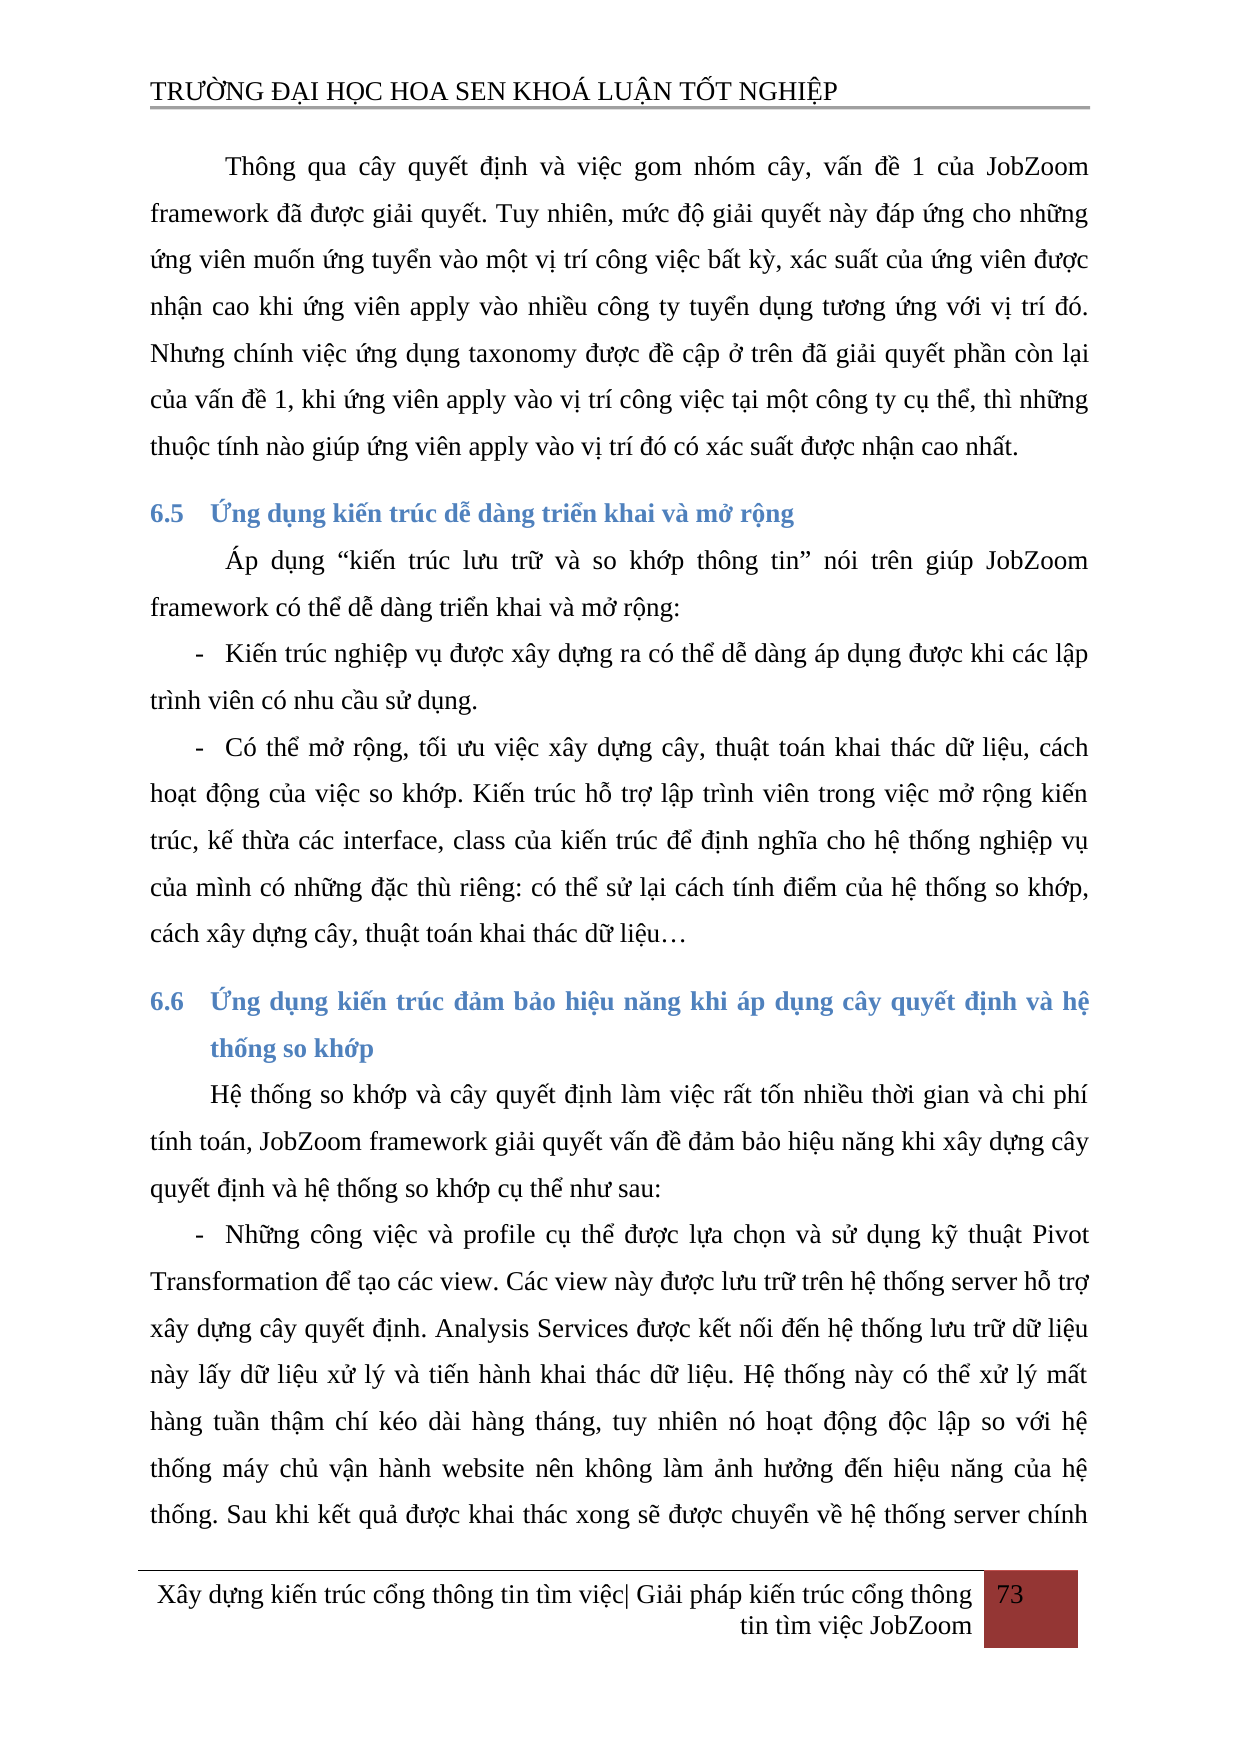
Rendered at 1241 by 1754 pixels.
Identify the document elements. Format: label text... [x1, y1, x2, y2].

text Thông qua cây quyết định và việc gom nhóm cây, vấn đề 1 của JobZoom framework đã được giải quyết. Tuy nhiên, mức độ giải quyết này đáp ứng cho những ứng viên muốn ứng tuyển vào một vị trí công việc bất kỳ, xác suất của ứng viên được nhận cao khi ứng viên apply vào nhiều công ty tuyển dụng tương ứng với vị trí đó. Nhưng chính việc ứng dụng taxonomy được đề cập ở trên đã giải quyết phần còn lại của vấn đề 1, khi ứng viên apply vào vị trí công việc tại một công ty cụ thể, thì những thuộc tính nào giúp ứng viên apply vào vị trí đó có xác suất được nhận cao nhất. [150, 150, 1090, 461]
text Áp dụng “kiến trúc lưu trữ và so khớp thông tin” nói trên giúp JobZoom framework có thể dễ dàng triển khai và mở rộng: [150, 544, 1090, 622]
subtitle Ứng dụng kiến trúc dễ dàng triển khai và mở rộng [150, 497, 1090, 529]
subtitle Ứng dụng kiến trúc đảm bảo hiệu năng khi áp dụng cây quyết định và hệ thống so khớp [150, 985, 1090, 1063]
text Hệ thống so khớp và cây quyết định làm việc rất tốn nhiều thời gian và chi phí tính toán, JobZoom framework giải quyết vấn đề đảm bảo hiệu năng khi xây dựng cây quyết định và hệ thống so khớp cụ thể như sau: [150, 1078, 1090, 1203]
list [150, 1218, 1090, 1529]
list Kiến trúc nghiệp vụ được xây dựng ra có thể dễ dàng áp dụng được khi các lập trình viên có nhu cầu sử dụng. [150, 637, 1090, 715]
list Có thể mở rộng, tối ưu việc xây dựng cây, thuật toán khai thác dữ liệu, cách hoạt động của việc so khớp. Kiến trúc hỗ trợ lập trình viên trong việc mở rộng kiến trúc, kế thừa các interface, class của kiến trúc để định nghĩa cho hệ thống nghiệp vụ của mình có những đặc thù riêng: có thể sử lại cách tính điểm của hệ thống so khớp, cách xây dựng cây, thuật toán khai thác dữ liệu… [150, 731, 1090, 949]
